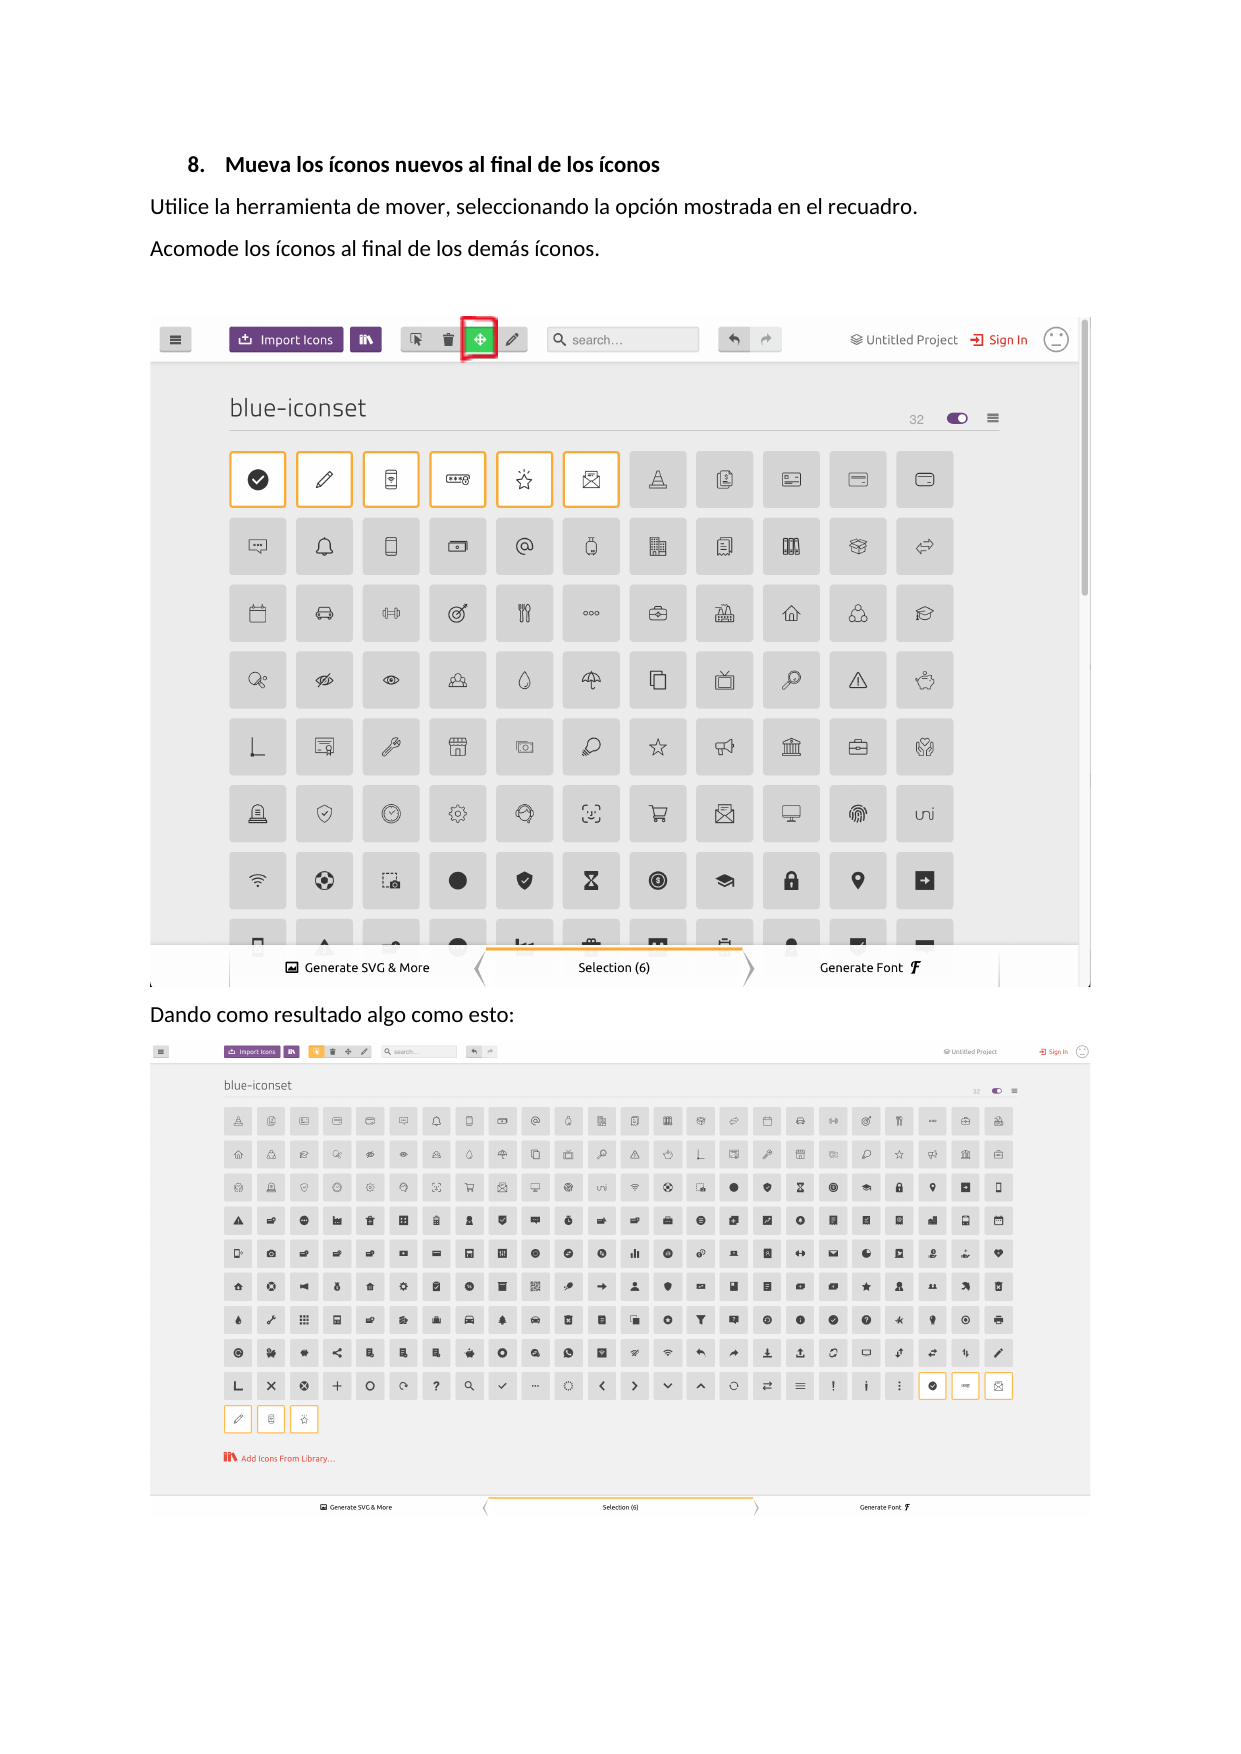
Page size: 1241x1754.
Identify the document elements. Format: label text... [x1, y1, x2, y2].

picture [150, 1042, 1091, 1516]
text Dando como resultado algo como esto: [150, 1001, 1090, 1029]
picture [150, 316, 1091, 987]
text Utilice la herramienta de mover, seleccionando la opción mostrada en el recuadro. [150, 192, 1090, 220]
list Mueva los íconos nuevos al final de los íconos [187, 150, 1090, 178]
text Acomode los íconos al final de los demás íconos. [150, 234, 1090, 262]
